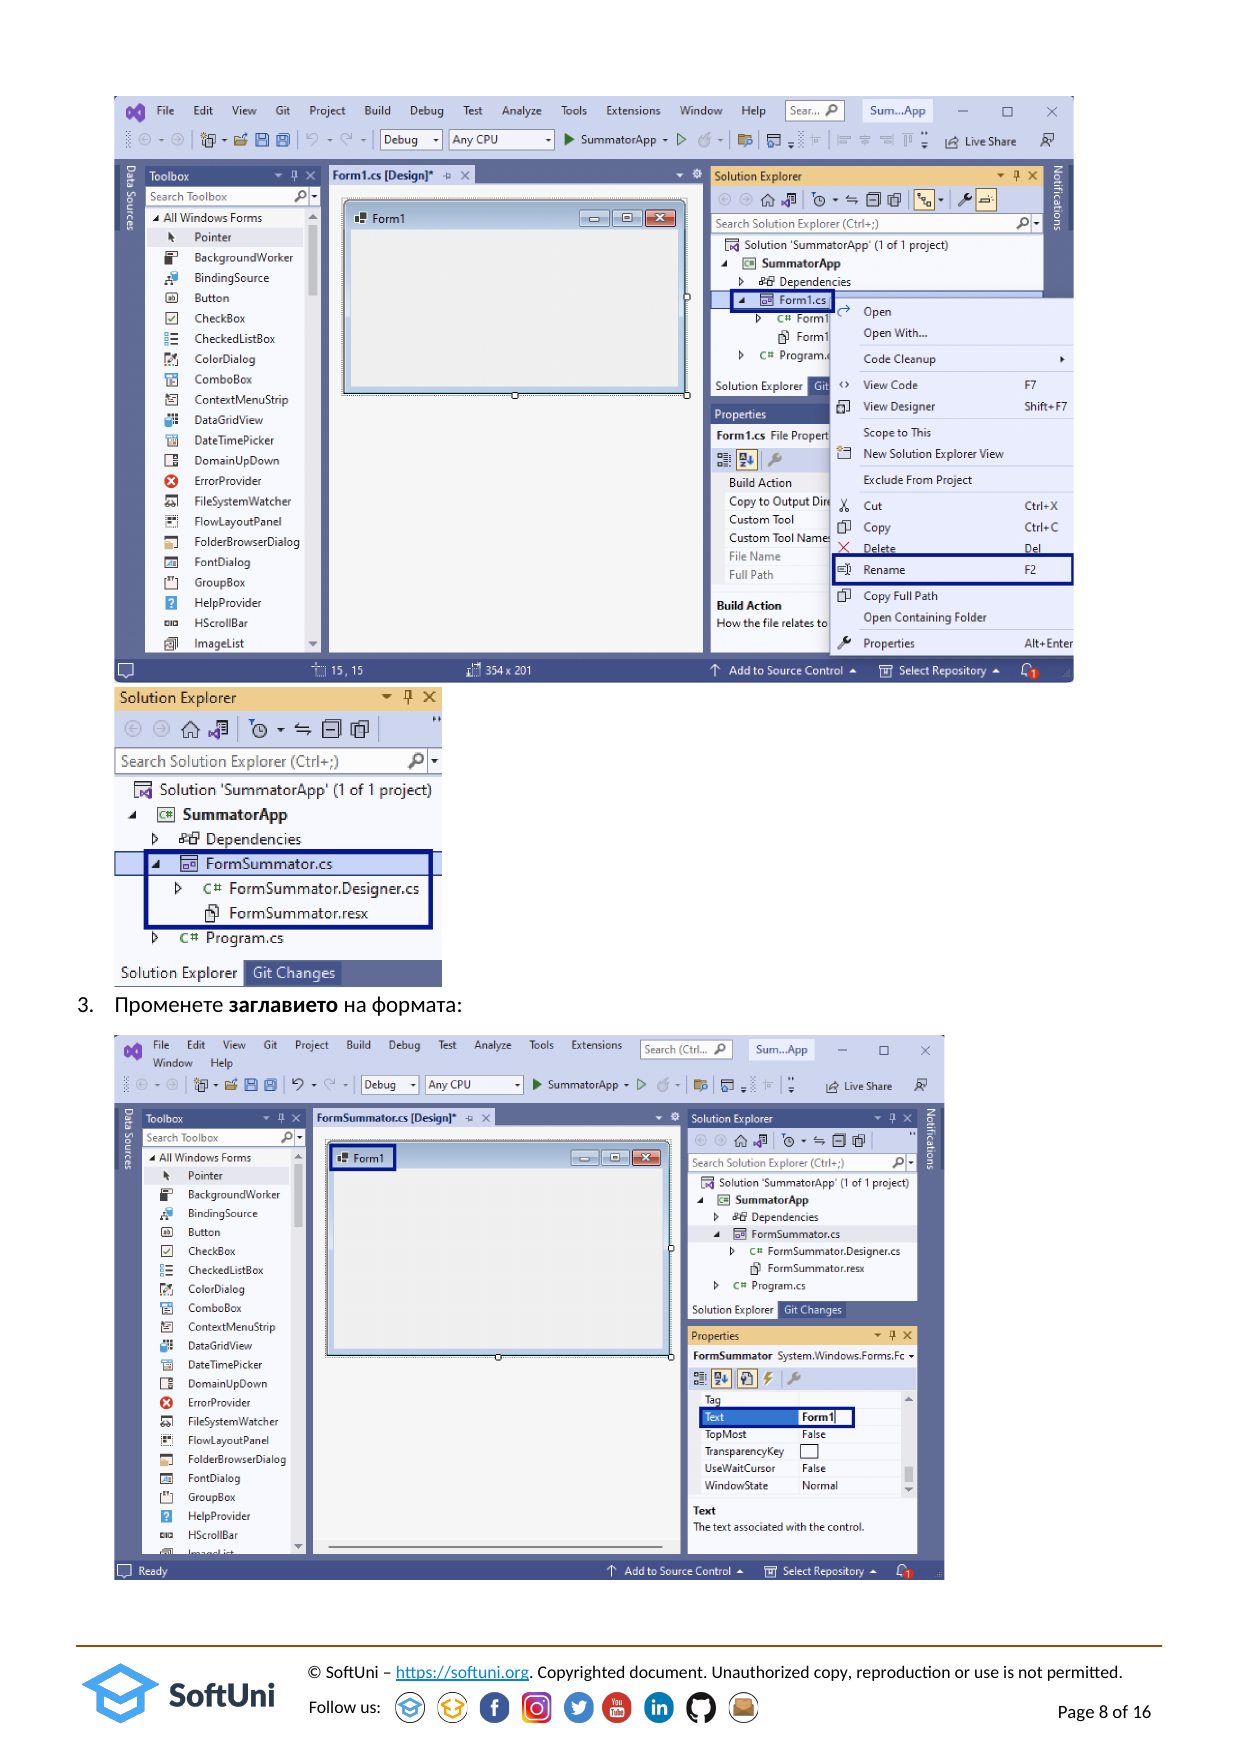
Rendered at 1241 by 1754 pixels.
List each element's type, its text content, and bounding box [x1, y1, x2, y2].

picture [479, 1692, 510, 1723]
picture [395, 1692, 425, 1723]
picture [658, 1705, 667, 1714]
picture [728, 1692, 759, 1723]
picture [644, 1692, 653, 1701]
picture [75, 1658, 281, 1729]
picture [564, 1692, 594, 1723]
picture [665, 1714, 674, 1723]
picture [114, 95, 1074, 683]
list Променете заглавието на формата: [77, 991, 1163, 1018]
picture [602, 1692, 632, 1723]
picture [114, 687, 442, 987]
picture [686, 1692, 716, 1723]
picture [437, 1692, 468, 1723]
picture [114, 1035, 945, 1580]
picture [644, 1714, 653, 1723]
picture [522, 1692, 552, 1723]
picture [665, 1692, 674, 1701]
